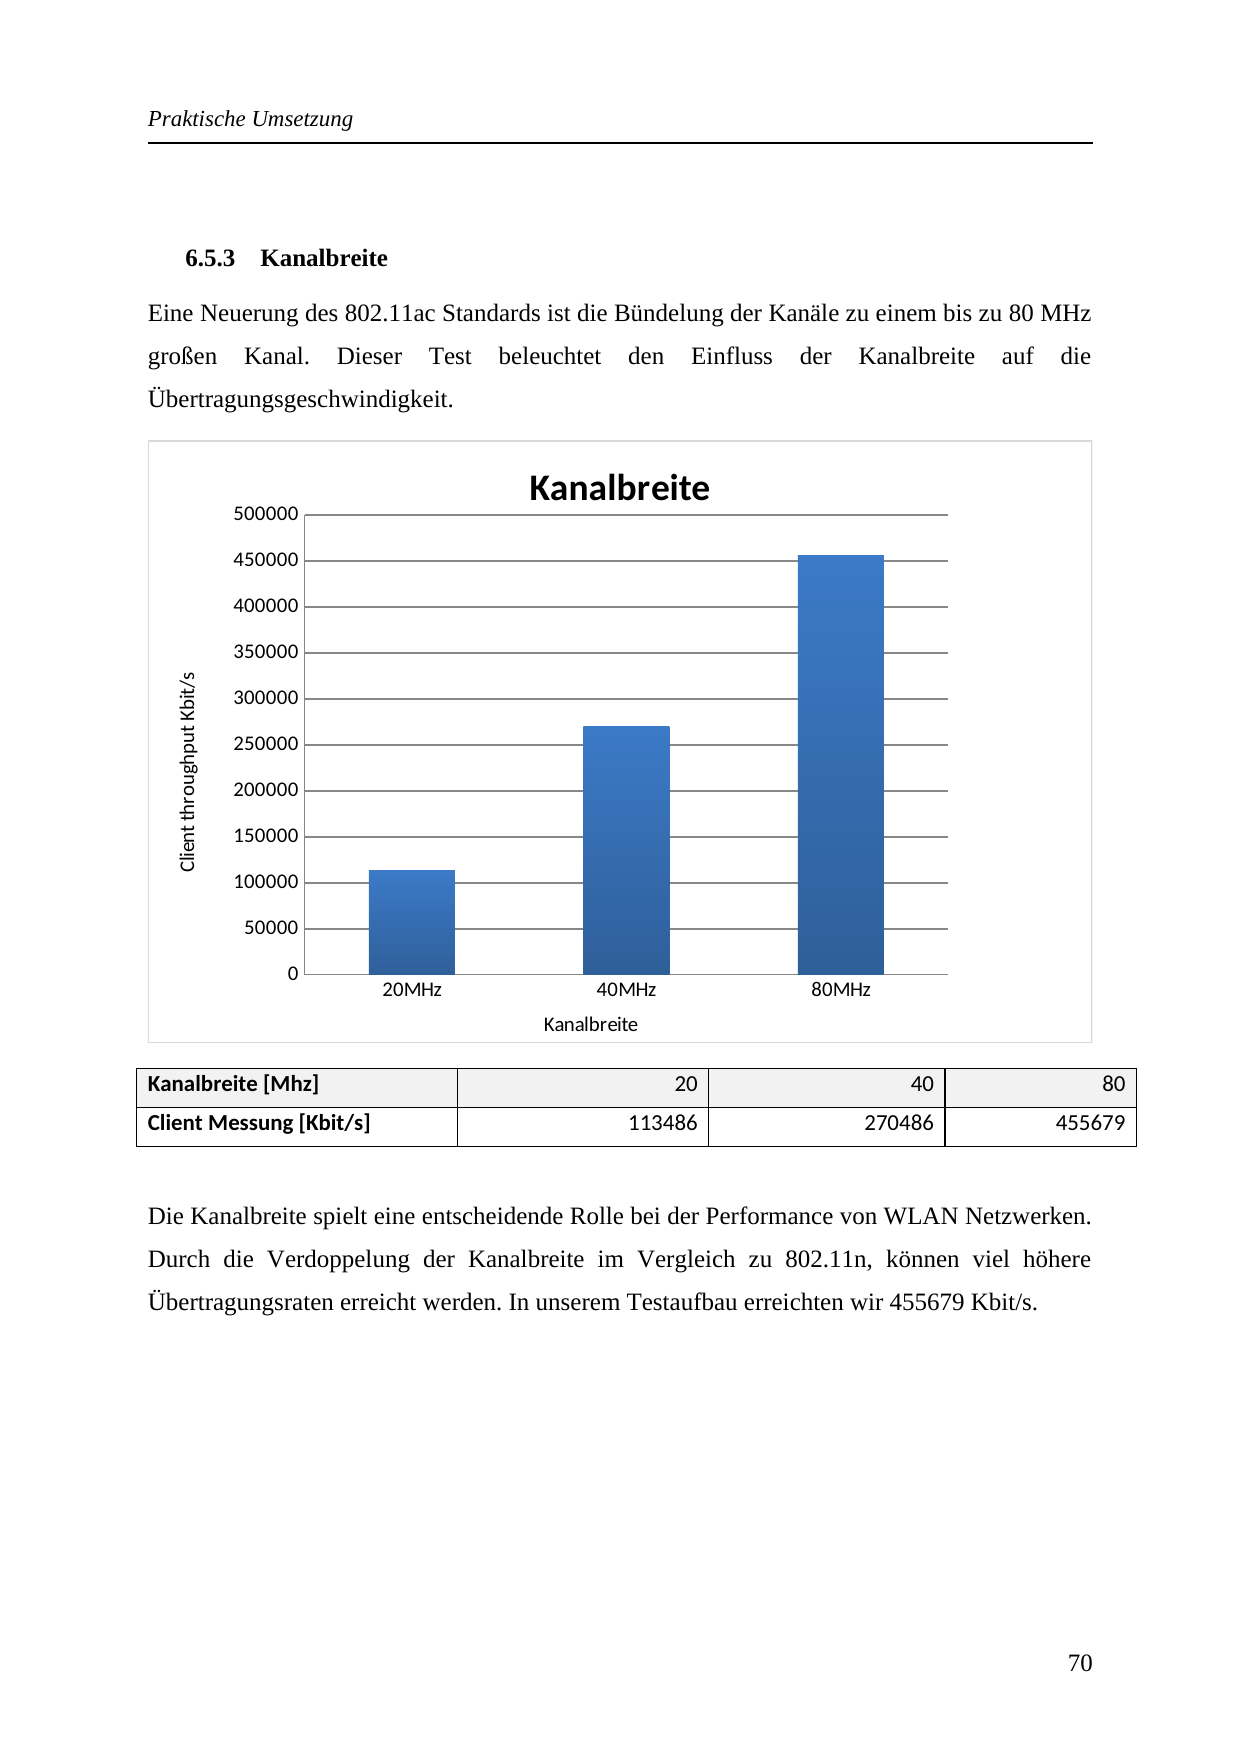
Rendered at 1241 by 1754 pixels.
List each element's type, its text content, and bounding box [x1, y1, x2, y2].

table_header Kanalbreite [Mhz] [137, 1069, 457, 1107]
text Die Kanalbreite spielt eine entscheidende Rolle bei der Performance von WLAN Netzwerken. Durch die Verdoppelung der Kanalbreite im Vergleich zu 802.11n, können viel höhere Übertragungsraten erreicht werden. In unserem Testaufbau erreichten wir 455679 Kbit/s. [148, 1201, 1093, 1316]
table_cell Client Messung [Kbit/s] [137, 1108, 457, 1146]
table_header 20 [458, 1069, 708, 1107]
table_cell 270486 [709, 1108, 944, 1146]
table_header 40 [709, 1069, 944, 1107]
table_header 80 [946, 1069, 1136, 1107]
table_cell 113486 [458, 1108, 708, 1146]
table_cell 455679 [946, 1108, 1136, 1146]
subtitle Kanalbreite [185, 243, 1093, 271]
text Eine Neuerung des 802.11ac Standards ist die Bündelung der Kanäle zu einem bis zu 80 MHz großen Kanal. Dieser Test beleuchtet den Einfluss der Kanalbreite auf die Übertragungsgeschwindigkeit. [148, 298, 1093, 413]
